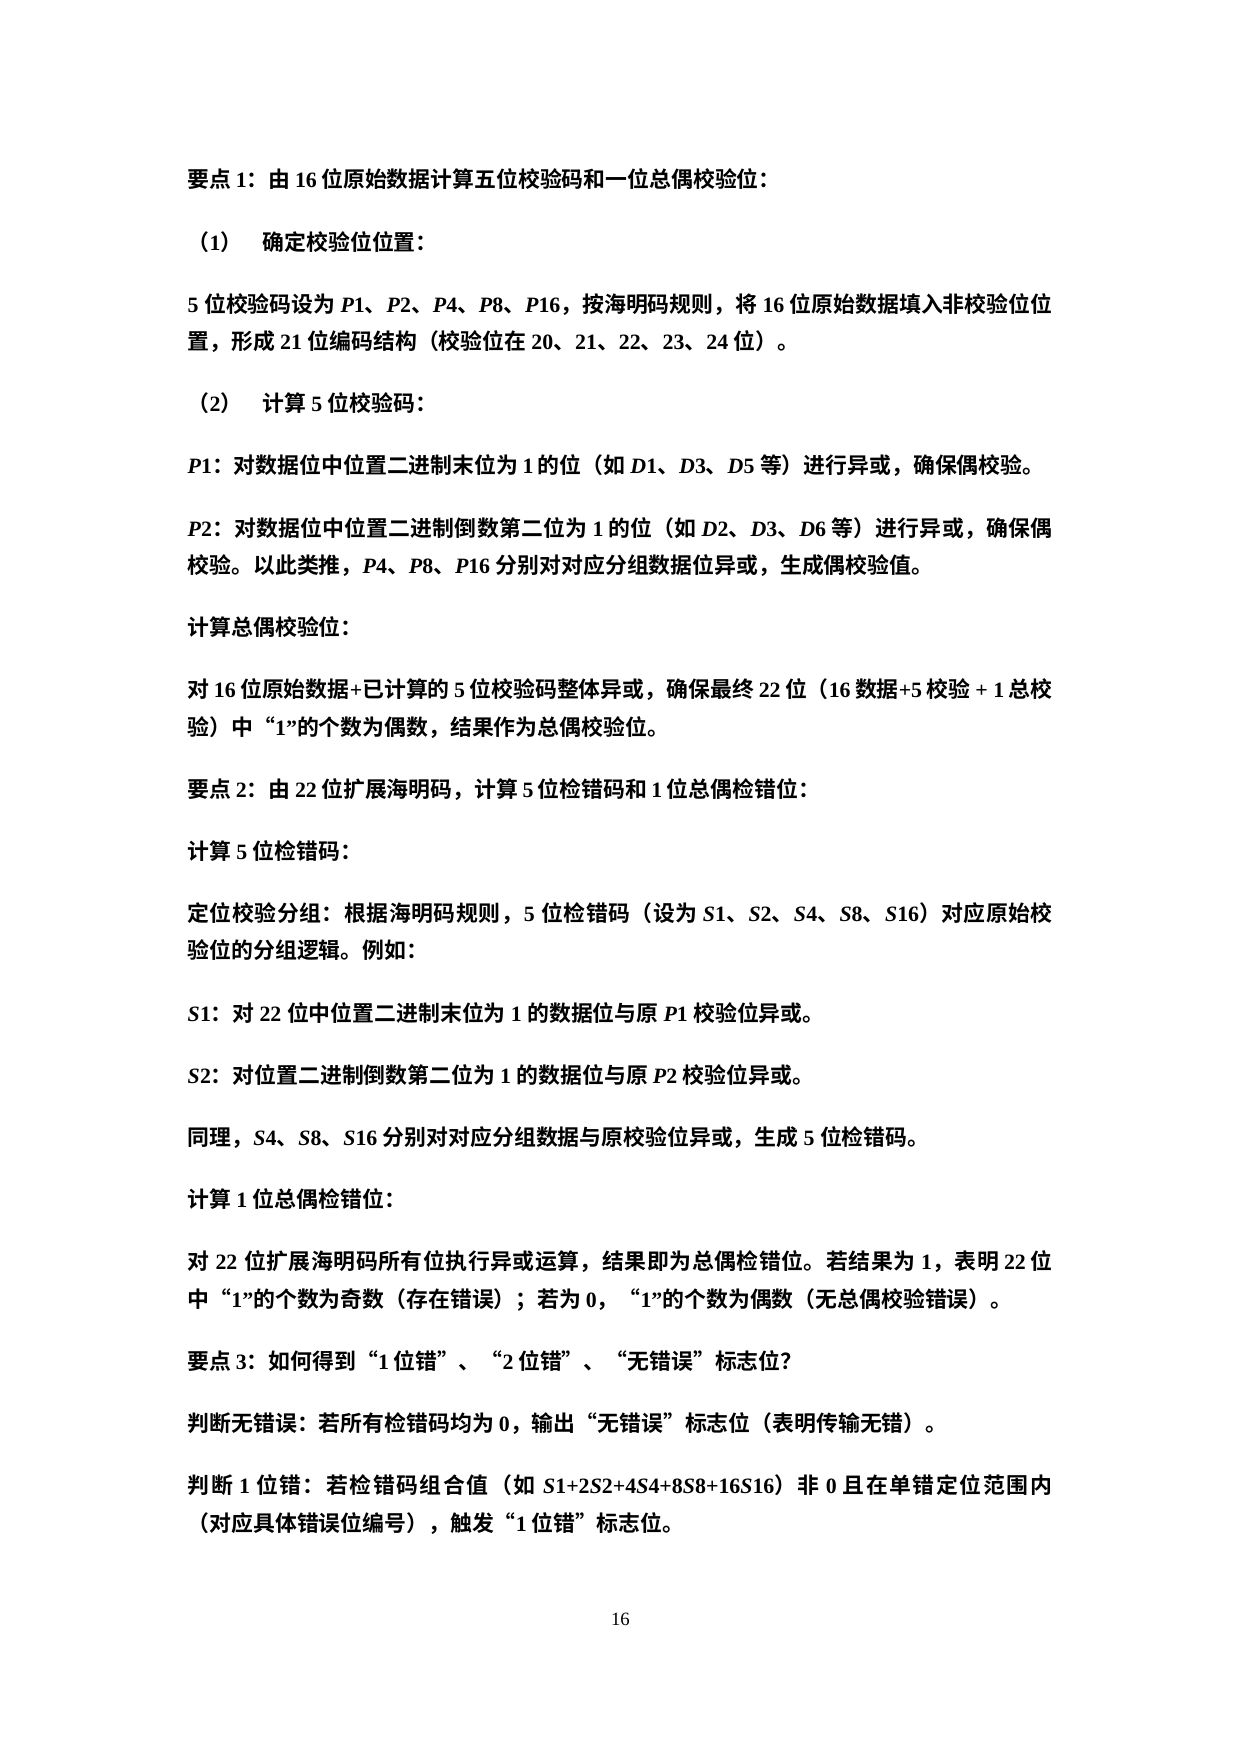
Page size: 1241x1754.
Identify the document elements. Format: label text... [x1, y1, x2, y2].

text 5 位校验码设为 P1​、P2​、P4​、P8​、P16​，按海明码规则，将 16 位原始数据填入非校验位位置，形成 21 位编码结构（校验位在 20、21、22、23、24 位）。 [187, 286, 1053, 356]
text 对16位原始数据+已计算的5位校验码整体异或，确保最终22位（16数据+5校验 + 1总校验）中“1”的个数为偶数，结果作为总偶校验位。 [187, 672, 1053, 742]
text S2​：对位置二进制倒数第二位为 1 的数据位与原 P2​ 校验位异或。 [187, 1057, 1053, 1090]
text 计算总偶校验位： [187, 610, 1053, 642]
text 计算 5 位检错码： [187, 833, 1053, 866]
list 计算 5 位校验码： [187, 386, 1053, 418]
text 要点1：由16位原始数据计算五位校验码和一位总偶校验位： [187, 162, 1053, 194]
text 判断1位错：若检错码组合值（如 S1​+2S2​+4S4​+8S8​+16S16​）非0且在单错定位范围内（对应具体错误位编号），触发“1位错”标志位。 [187, 1468, 1053, 1538]
text 对 22 位扩展海明码所有位执行异或运算，结果即为总偶检错位。若结果为1，表明22位中“1”的个数为奇数（存在错误）；若为0，“1”的个数为偶数（无总偶校验错误）。 [187, 1244, 1053, 1314]
list 确定校验位位置： [187, 224, 1053, 257]
text P1​：对数据位中位置二进制末位为1的位（如 D1​、D3​、D5​ 等）进行异或，确保偶校验。 [187, 448, 1053, 481]
text 判断无错误：若所有检错码均为 0，输出“无错误”标志位（表明传输无错）。 [187, 1406, 1053, 1438]
text 要点3：如何得到“1位错”、“2位错”、“无错误”标志位？ [187, 1343, 1053, 1376]
text 计算 1 位总偶检错位： [187, 1182, 1053, 1214]
text S1​：对 22 位中位置二进制末位为 1 的数据位与原 P1​ 校验位异或。 [187, 995, 1053, 1028]
text 要点2：由22位扩展海明码，计算5位检错码和1位总偶检错位： [187, 771, 1053, 804]
text 定位校验分组：根据海明码规则，5 位检错码（设为 S1​、S2​、S4​、S8​、S16​）对应原始校验位的分组逻辑。例如： [187, 896, 1053, 966]
text P2​：对数据位中位置二进制倒数第二位为1的位（如 D2​、D3​、D6​ 等）进行异或，确保偶校验。以此类推，P4​、P8​、P16​ 分别对对应分组数据位异或，生成偶校验值。 [187, 510, 1053, 580]
text 同理，S4​、S8​、S16​ 分别对对应分组数据与原校验位异或，生成 5 位检错码。 [187, 1119, 1053, 1152]
